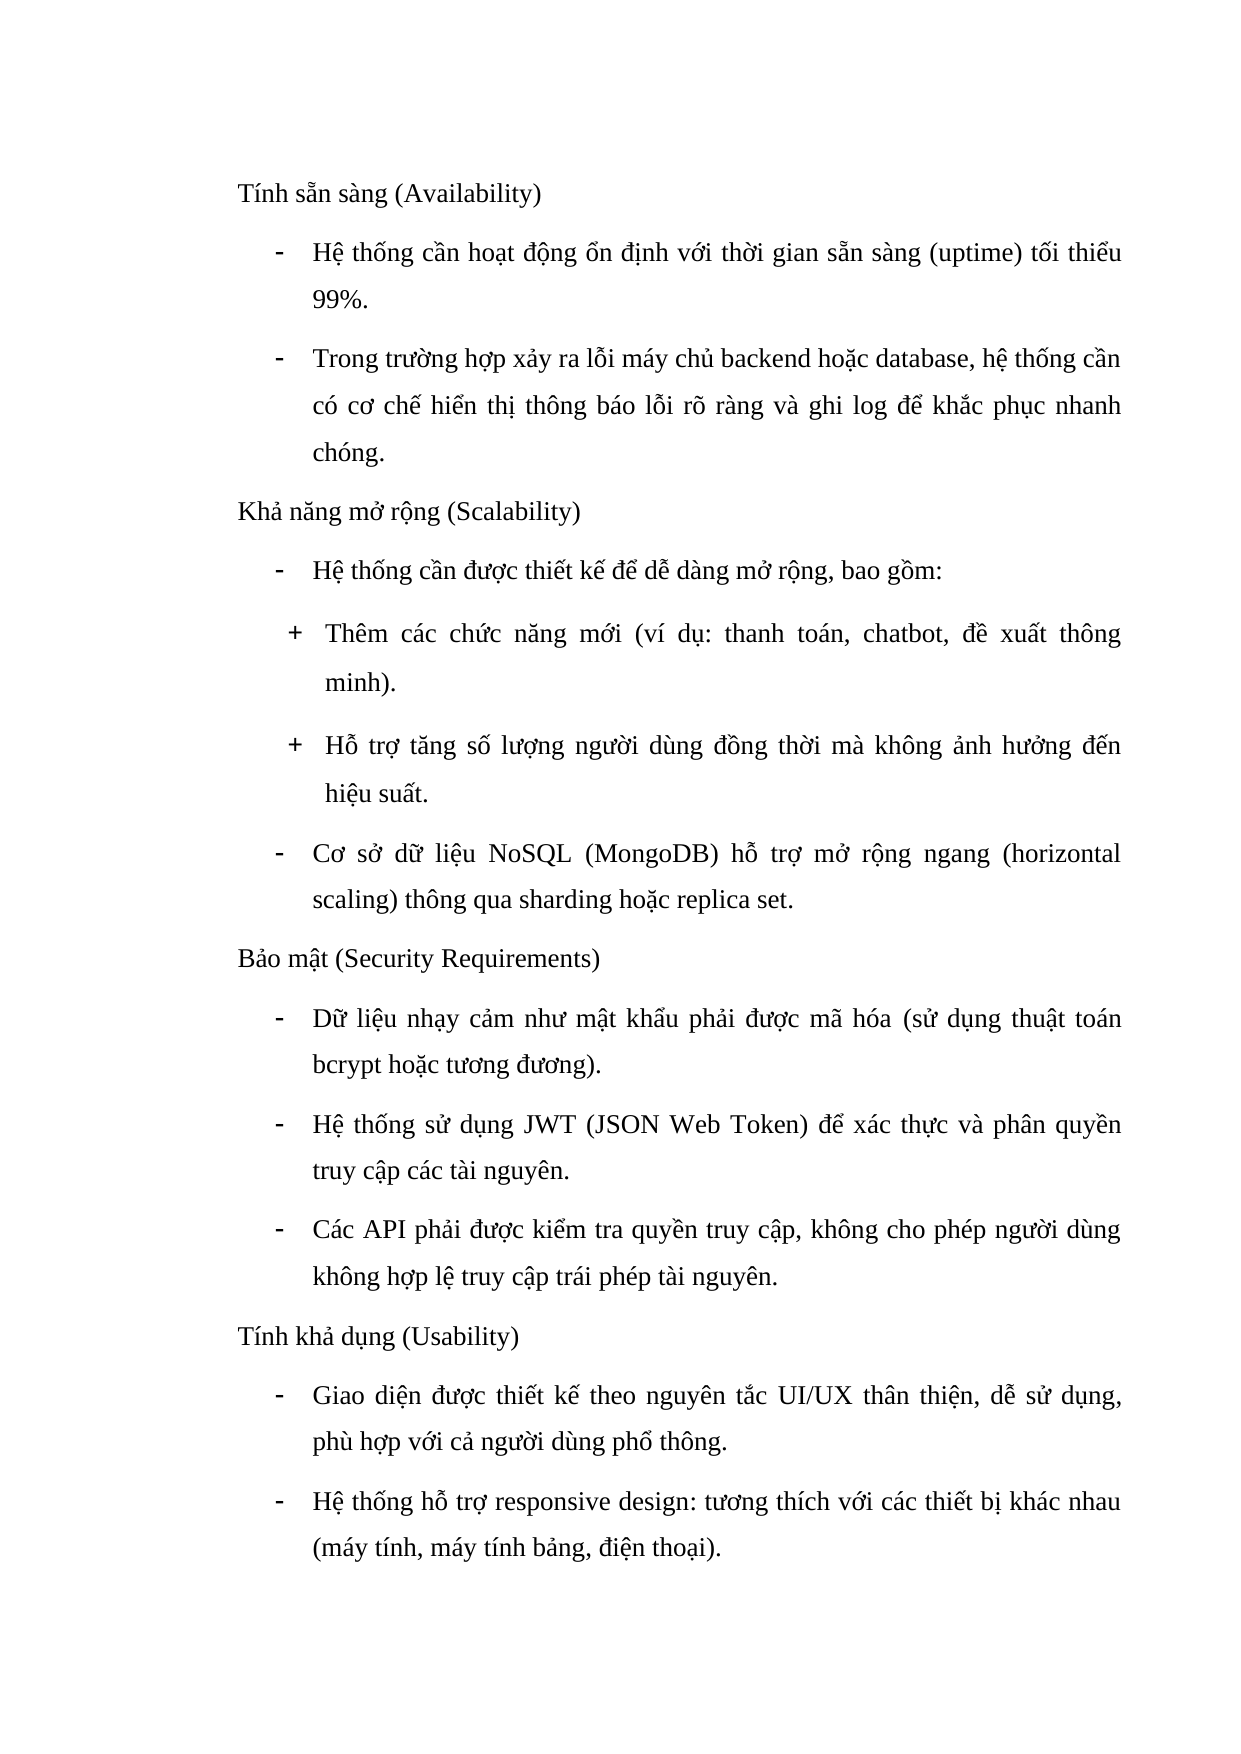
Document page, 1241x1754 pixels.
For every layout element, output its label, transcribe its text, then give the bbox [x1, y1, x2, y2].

list Hệ thống cần được thiết kế để dễ dàng mở rộng, bao gồm: [275, 554, 1122, 585]
list Thêm các chức năng mới (ví dụ: thanh toán, chatbot, đề xuất thông minh). [287, 613, 1122, 697]
list Dữ liệu nhạy cảm như mật khẩu phải được mã hóa (sử dụng thuật toán bcrypt hoặc tương đương). [275, 1002, 1122, 1080]
list Giao diện được thiết kế theo nguyên tắc UI/UX thân thiện, dễ sử dụng, phù hợp với cả người dùng phổ thông. [275, 1379, 1122, 1457]
text Tính sẵn sàng (Availability) [177, 177, 1122, 208]
list Hệ thống cần hoạt động ổn định với thời gian sẵn sàng (uptime) tối thiểu 99%. [275, 236, 1122, 314]
list Cơ sở dữ liệu NoSQL (MongoDB) hỗ trợ mở rộng ngang (horizontal scaling) thông qua sharding hoặc replica set. [275, 837, 1122, 914]
text Tính khả dụng (Usability) [177, 1319, 1122, 1351]
list Các API phải được kiểm tra quyền truy cập, không cho phép người dùng không hợp lệ truy cập trái phép tài nguyên. [275, 1214, 1122, 1292]
list Hệ thống hỗ trợ responsive design: tương thích với các thiết bị khác nhau (máy tính, máy tính bảng, điện thoại). [275, 1485, 1122, 1563]
text Bảo mật (Security Requirements) [177, 943, 1122, 974]
list Hệ thống sử dụng JWT (JSON Web Token) để xác thực và phân quyền truy cập các tài nguyên. [275, 1108, 1122, 1186]
list Hỗ trợ tăng số lượng người dùng đồng thời mà không ảnh hưởng đến hiệu suất. [287, 725, 1122, 809]
list Trong trường hợp xảy ra lỗi máy chủ backend hoặc database, hệ thống cần có cơ chế hiển thị thông báo lỗi rõ ràng và ghi log để khắc phục nhanh chóng. [275, 342, 1122, 467]
text Khả năng mở rộng (Scalability) [177, 495, 1122, 526]
